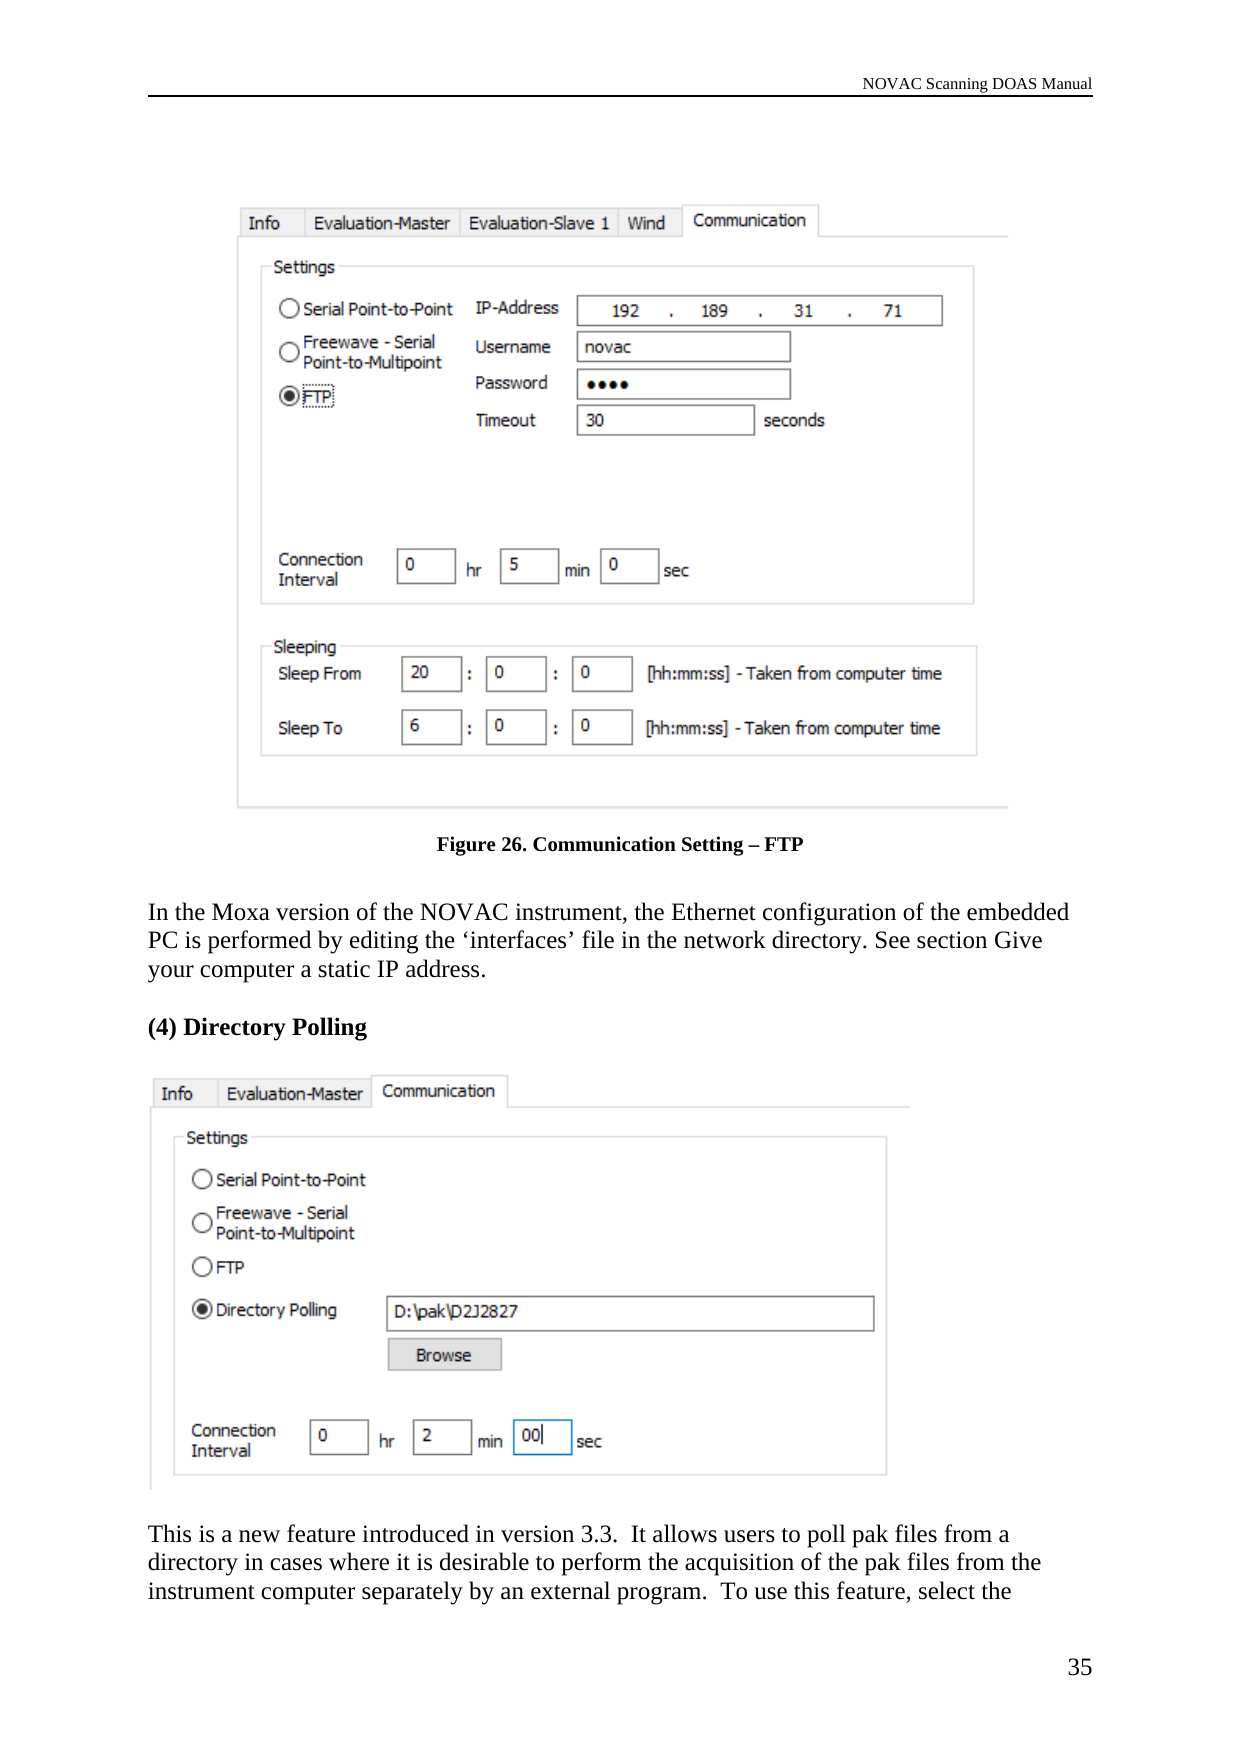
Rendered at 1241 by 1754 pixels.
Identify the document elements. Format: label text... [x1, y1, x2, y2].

text (4) Directory Polling [148, 1012, 1093, 1041]
text In the Moxa version of the NOVAC instrument, the Ethernet configuration of the embedded PC is performed by editing the ‘interfaces’ file in the network directory. See section Give your computer a static IP address. [148, 897, 1093, 983]
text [148, 1519, 1093, 1605]
text Figure 26. Communication Setting – FTP [148, 831, 1093, 856]
picture [147, 1069, 910, 1490]
picture [231, 189, 1009, 819]
